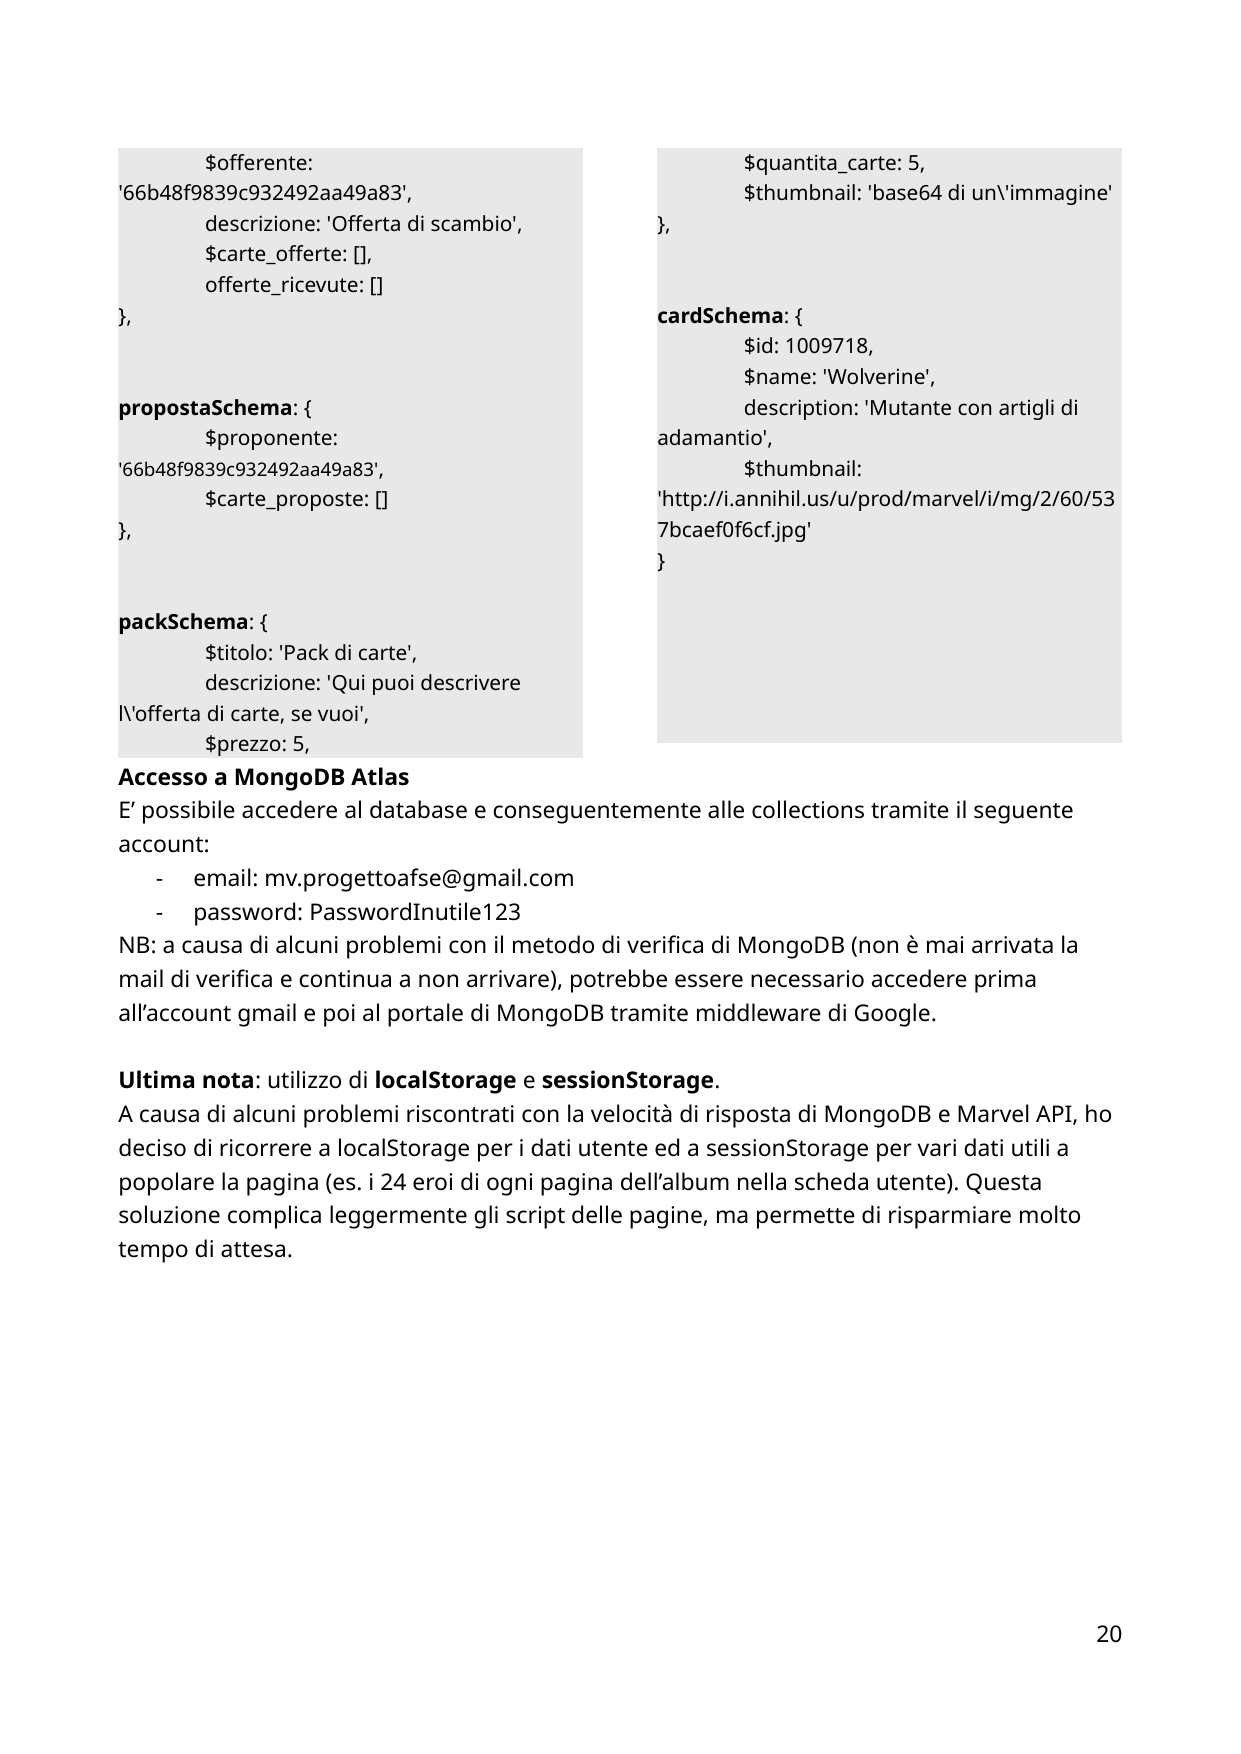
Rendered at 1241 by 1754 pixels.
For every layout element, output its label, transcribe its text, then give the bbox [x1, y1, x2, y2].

text $proponente: '66b48f9839c932492aa49a83', [118, 423, 583, 482]
text $quantita_carte: 5, [657, 148, 1122, 176]
text $thumbnail: 'base64 di un\'immagine' [657, 178, 1122, 207]
text $offerente: '66b48f9839c932492aa49a83', [118, 148, 583, 207]
list email: mv.progettoafse@gmail.com [156, 862, 1122, 893]
text E’ possibile accedere al database e conseguentemente alle collections tramite il seguente account: [118, 794, 1122, 859]
text description: 'Mutante con artigli di adamantio', [657, 393, 1122, 452]
text packSchema: { [118, 607, 583, 635]
text $prezzo: 5, [118, 729, 583, 758]
text descrizione: 'Offerta di scambio', [118, 209, 583, 237]
text }, [657, 209, 1122, 237]
text descrizione: 'Qui puoi descrivere l\'offerta di carte, se vuoi', [118, 668, 583, 727]
text propostaSchema: { [118, 393, 583, 421]
text $thumbnail: 'http://i.annihil.us/u/prod/marvel/i/mg/2/60/537bcaef0f6cf.jpg' [657, 454, 1122, 543]
text $titolo: 'Pack di carte', [118, 638, 583, 666]
text }, [118, 301, 583, 329]
text }, [118, 515, 583, 543]
text } [657, 546, 1122, 574]
text Ultima nota: utilizzo di localStorage e sessionStorage. [118, 1064, 1122, 1095]
text offerte_ricevute: [] [118, 270, 583, 298]
text $name: 'Wolverine', [657, 362, 1122, 390]
text A causa di alcuni problemi riscontrati con la velocità di risposta di MongoDB e Marvel API, ho deciso di ricorrere a localStorage per i dati utente ed a sessionStorage per vari dati utili a popolare la pagina (es. i 24 eroi di ogni pagina dell’album nella scheda utente). Questa soluzione complica leggermente gli script delle pagine, ma permette di risparmiare molto tempo di attesa. [118, 1098, 1122, 1264]
text $carte_offerte: [], [118, 239, 583, 268]
list password: PasswordInutile123 [156, 895, 1122, 927]
text $carte_proposte: [] [118, 484, 583, 513]
text Accesso a MongoDB Atlas [118, 760, 1122, 792]
text $id: 1009718, [657, 331, 1122, 360]
text cardSchema: { [657, 301, 1122, 329]
text NB: a causa di alcuni problemi con il metodo di verifica di MongoDB (non è mai arrivata la mail di verifica e continua a non arrivare), potrebbe essere necessario accedere prima all’account gmail e poi al portale di MongoDB tramite middleware di Google. [118, 929, 1122, 1028]
